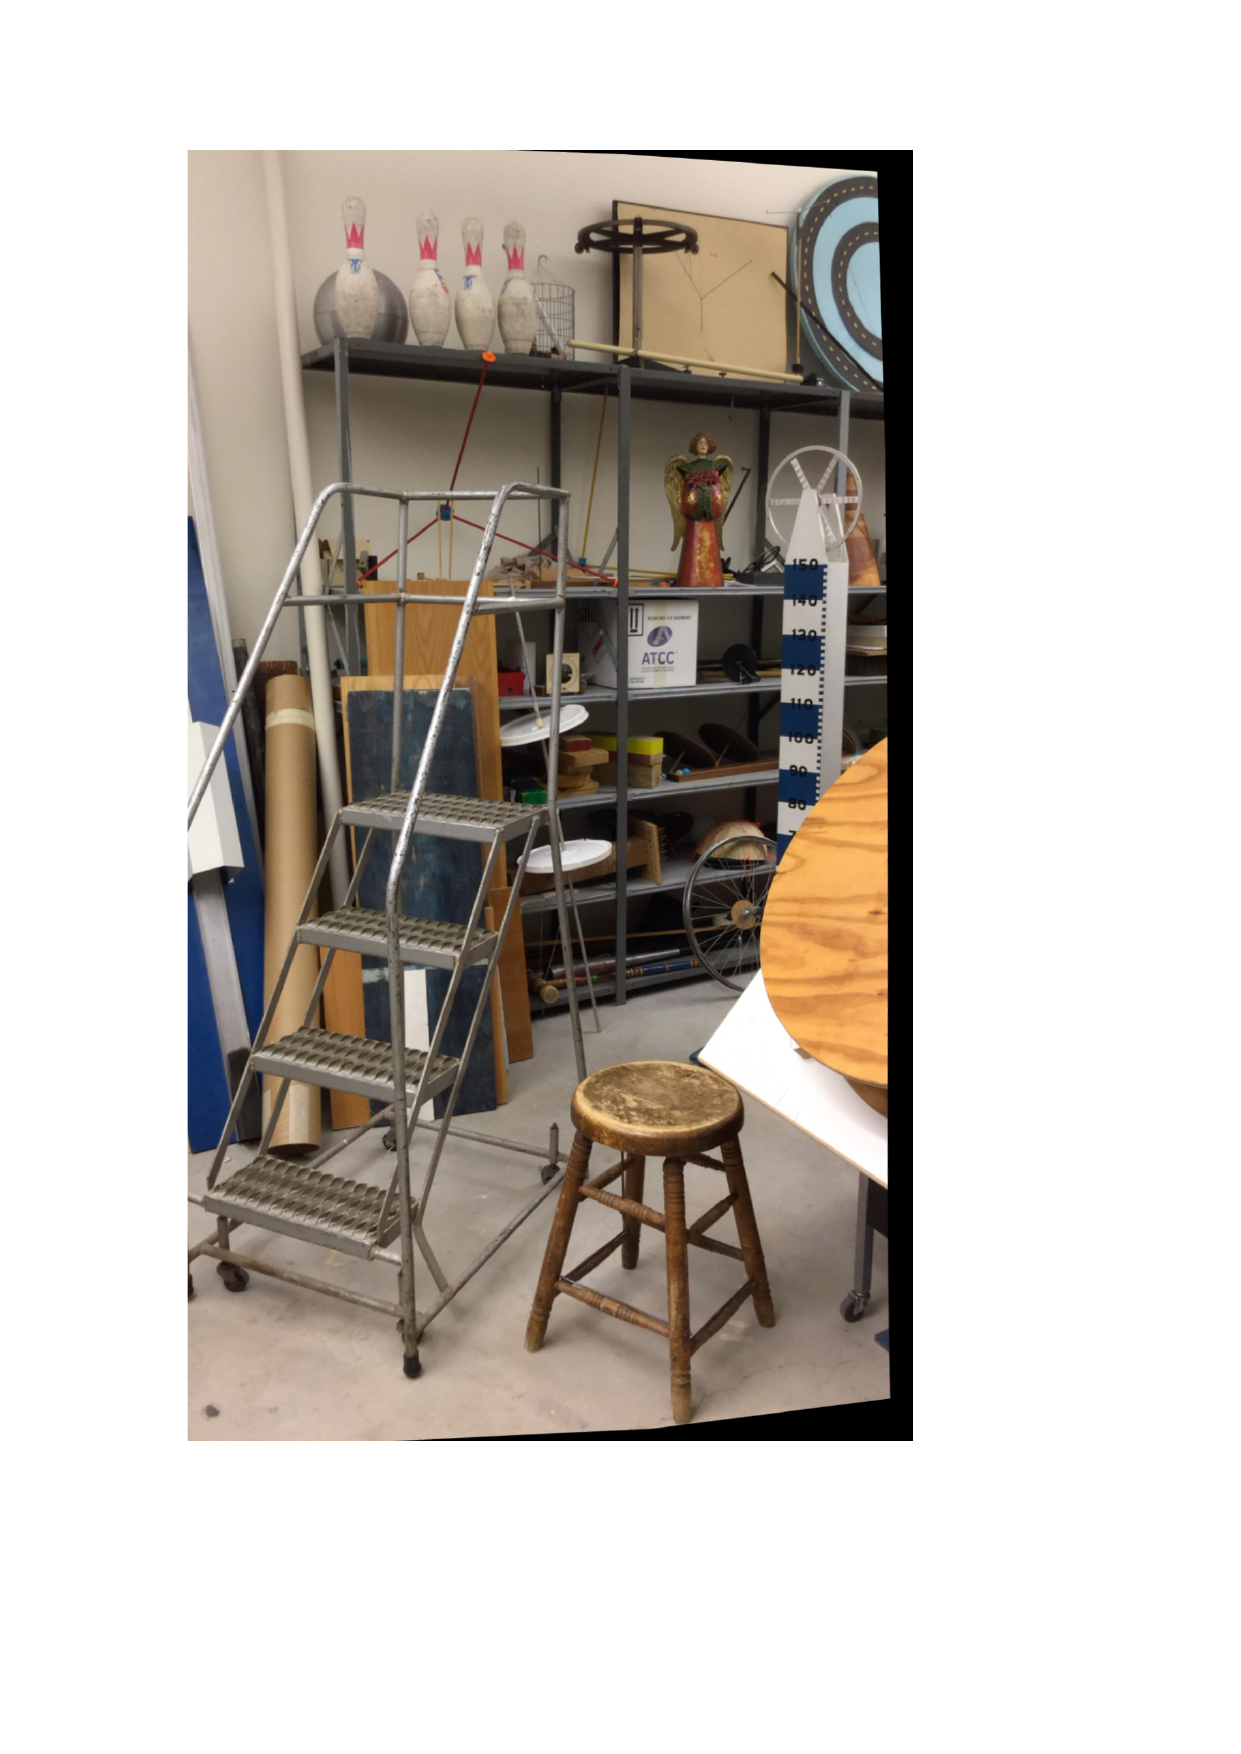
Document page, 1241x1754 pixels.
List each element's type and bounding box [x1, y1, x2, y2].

picture [187, 150, 913, 1441]
